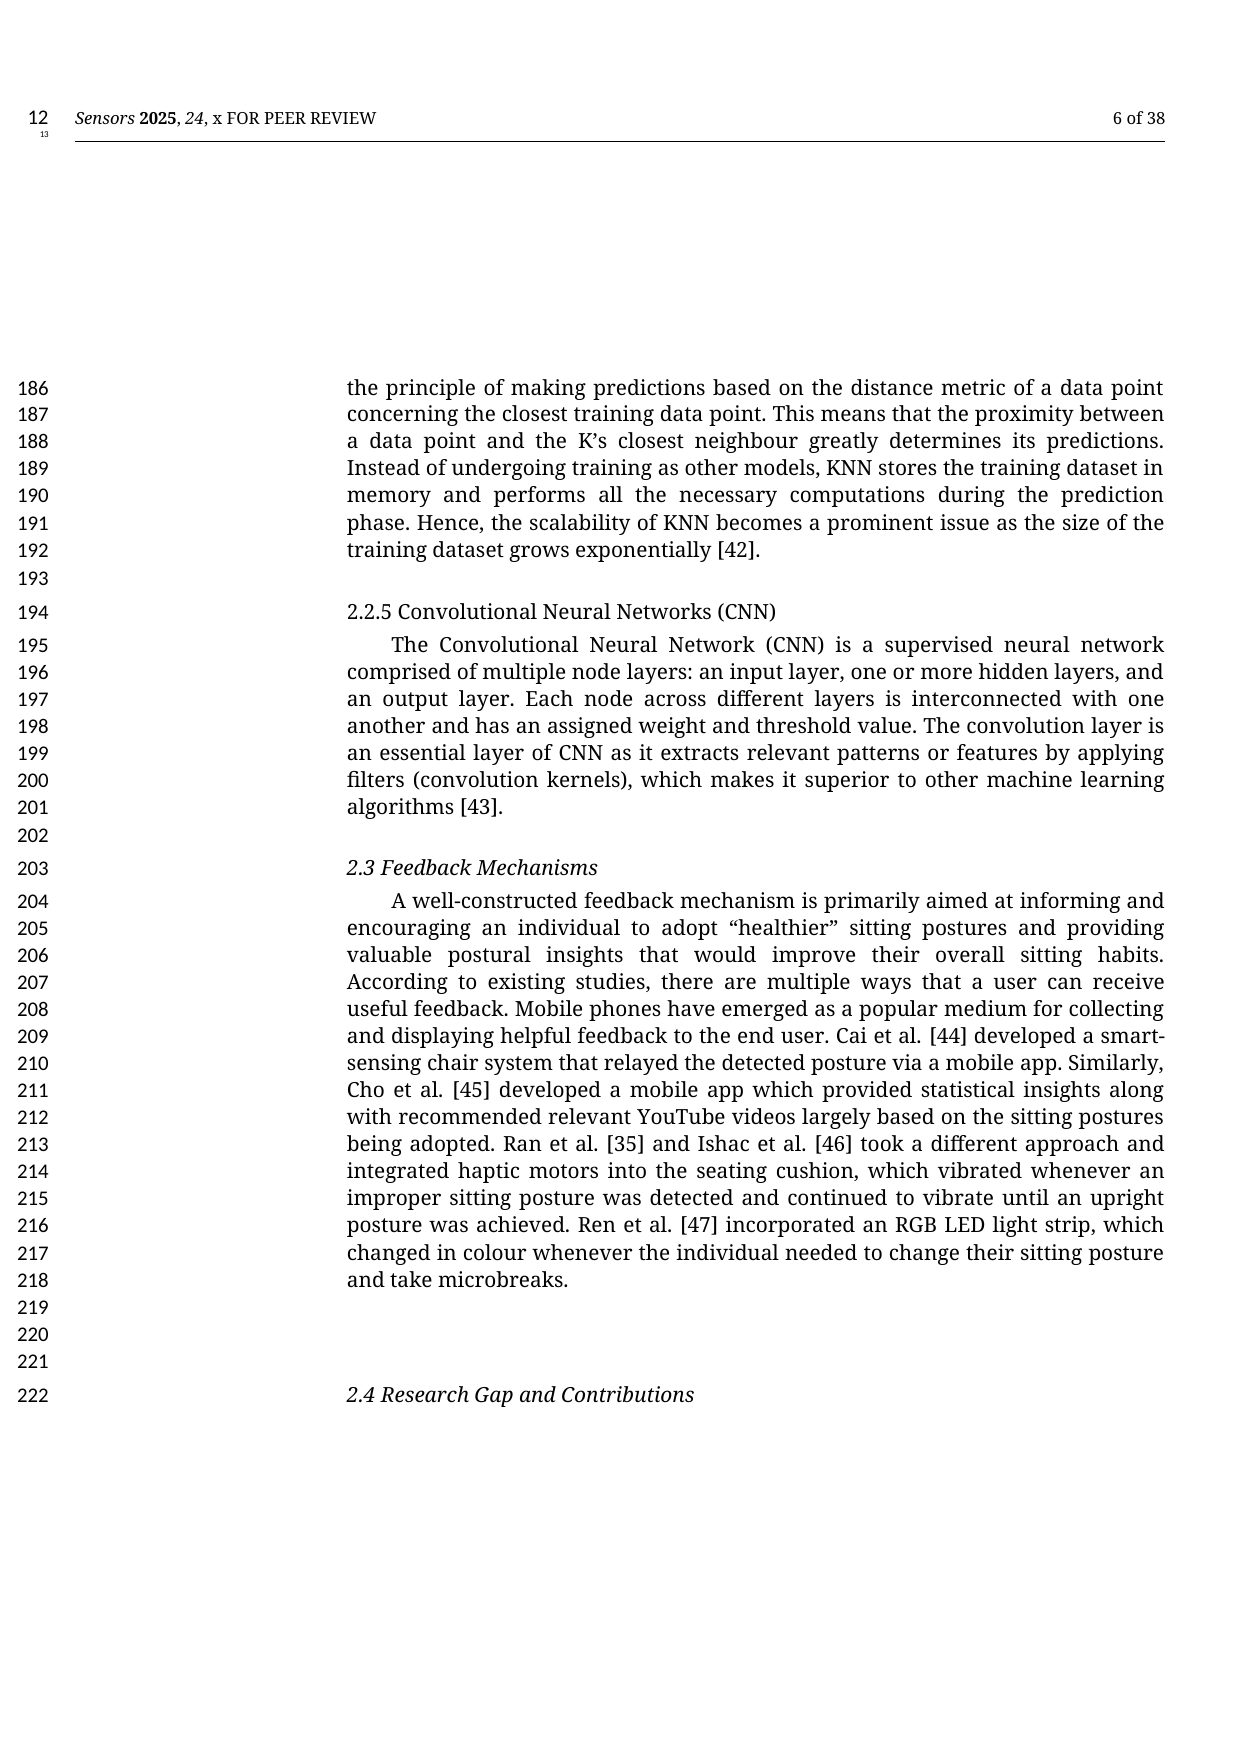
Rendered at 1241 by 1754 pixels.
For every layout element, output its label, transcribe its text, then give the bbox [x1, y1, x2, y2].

subtitle 2.3 Feedback Mechanisms [347, 854, 1165, 881]
text The Convolutional Neural Network (CNN) is a supervised neural network comprised of multiple node layers: an input layer, one or more hidden layers, and an output layer. Each node across different layers is interconnected with one another and has an assigned weight and threshold value. The convolution layer is an essential layer of CNN as it extracts relevant patterns or features by applying filters (convolution kernels), which makes it superior to other machine learning algorithms [43]. [347, 631, 1165, 821]
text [347, 374, 1165, 563]
subtitle 2.2.5 Convolutional Neural Networks (CNN) [347, 598, 1165, 625]
text A well-constructed feedback mechanism is primarily aimed at informing and encouraging an individual to adopt “healthier” sitting postures and providing valuable postural insights that would improve their overall sitting habits. According to existing studies, there are multiple ways that a user can receive useful feedback. Mobile phones have emerged as a popular medium for collecting and displaying helpful feedback to the end user. Cai et al. [44] developed a smart-sensing chair system that relayed the detected posture via a mobile app. Similarly, Cho et al. [45] developed a mobile app which provided statistical insights along with recommended relevant YouTube videos largely based on the sitting postures being adopted. Ran et al. [35] and Ishac et al. [46] took a different approach and integrated haptic motors into the seating cushion, which vibrated whenever an improper sitting posture was detected and continued to vibrate until an upright posture was achieved. Ren et al. [47] incorporated an RGB LED light strip, which changed in colour whenever the individual needed to change their sitting posture and take microbreaks. [347, 887, 1165, 1293]
subtitle 2.4 Research Gap and Contributions [347, 1380, 1165, 1407]
